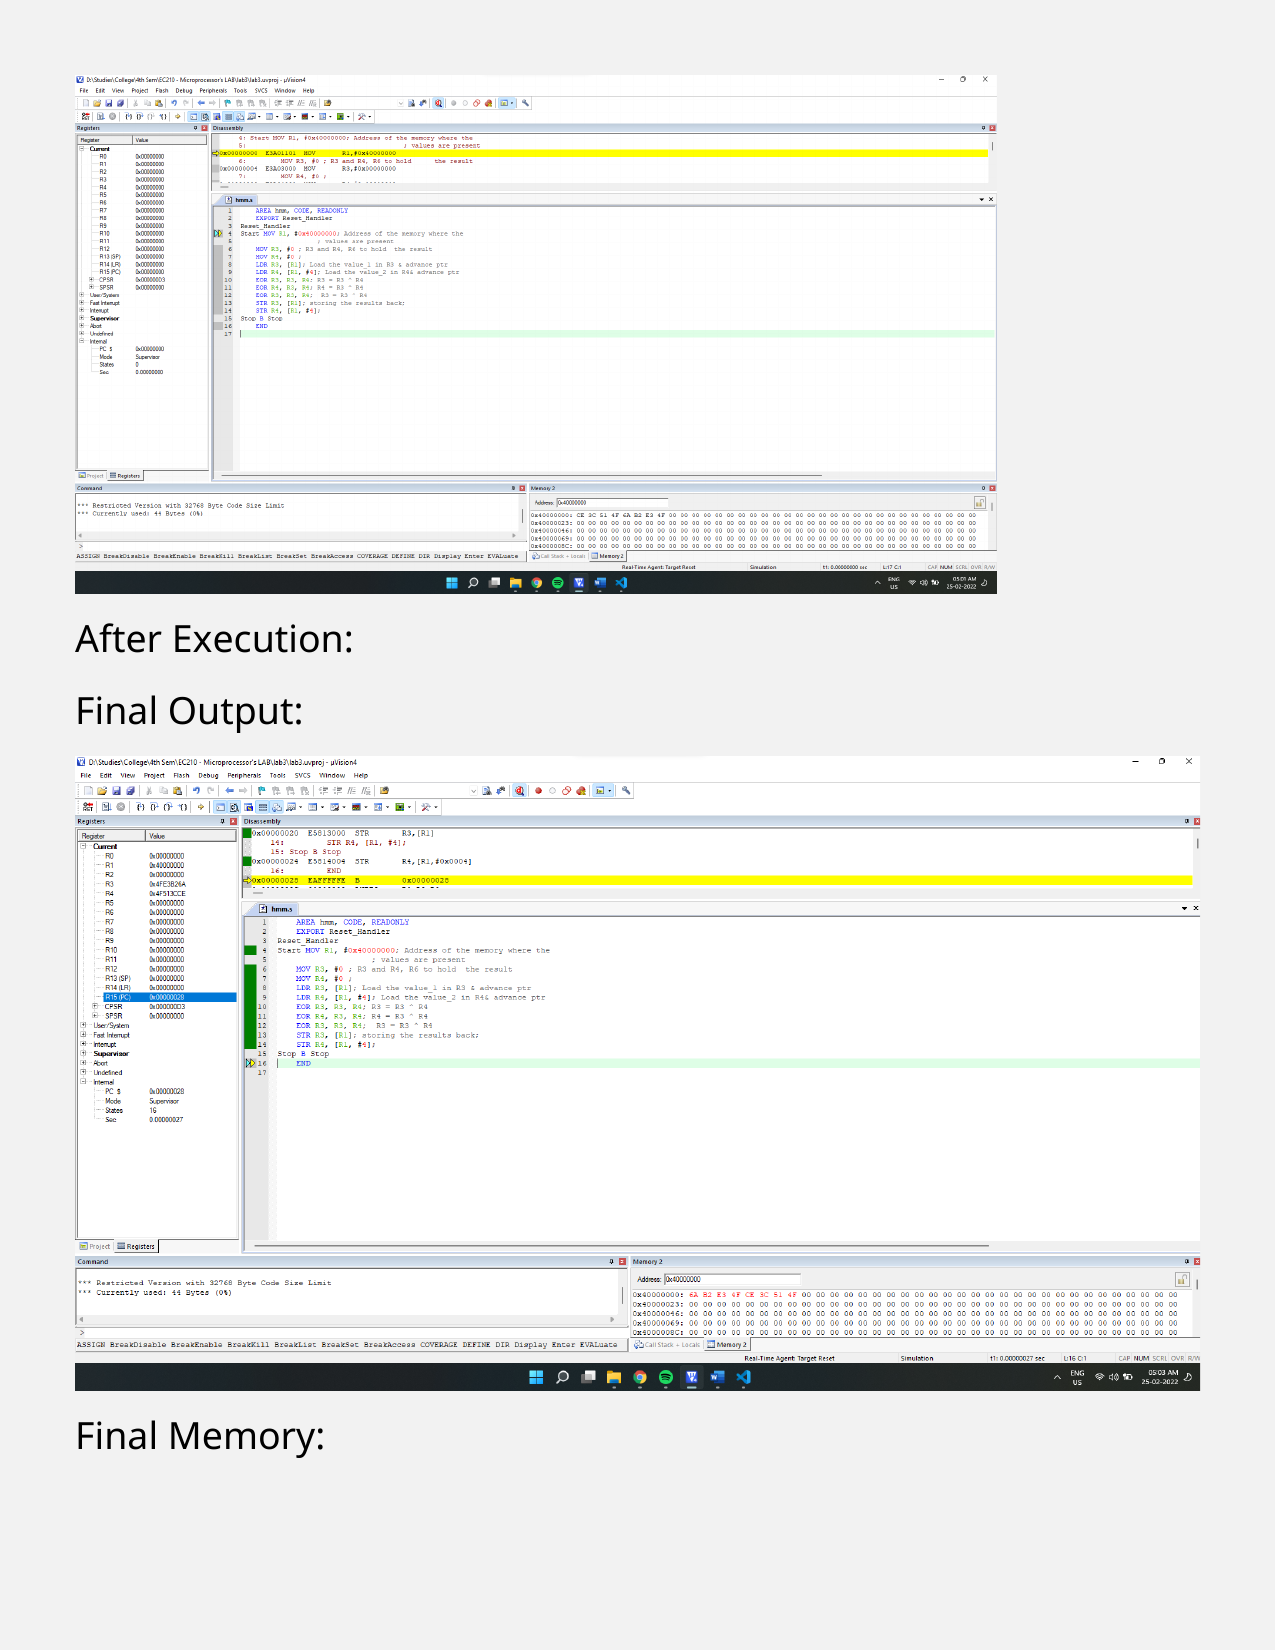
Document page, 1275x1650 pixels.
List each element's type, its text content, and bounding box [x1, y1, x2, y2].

picture [75, 75, 997, 594]
text Final Memory: [75, 1409, 1200, 1460]
text After Execution: [75, 612, 1200, 663]
picture [75, 756, 1200, 1391]
text Final Output: [75, 684, 1200, 735]
